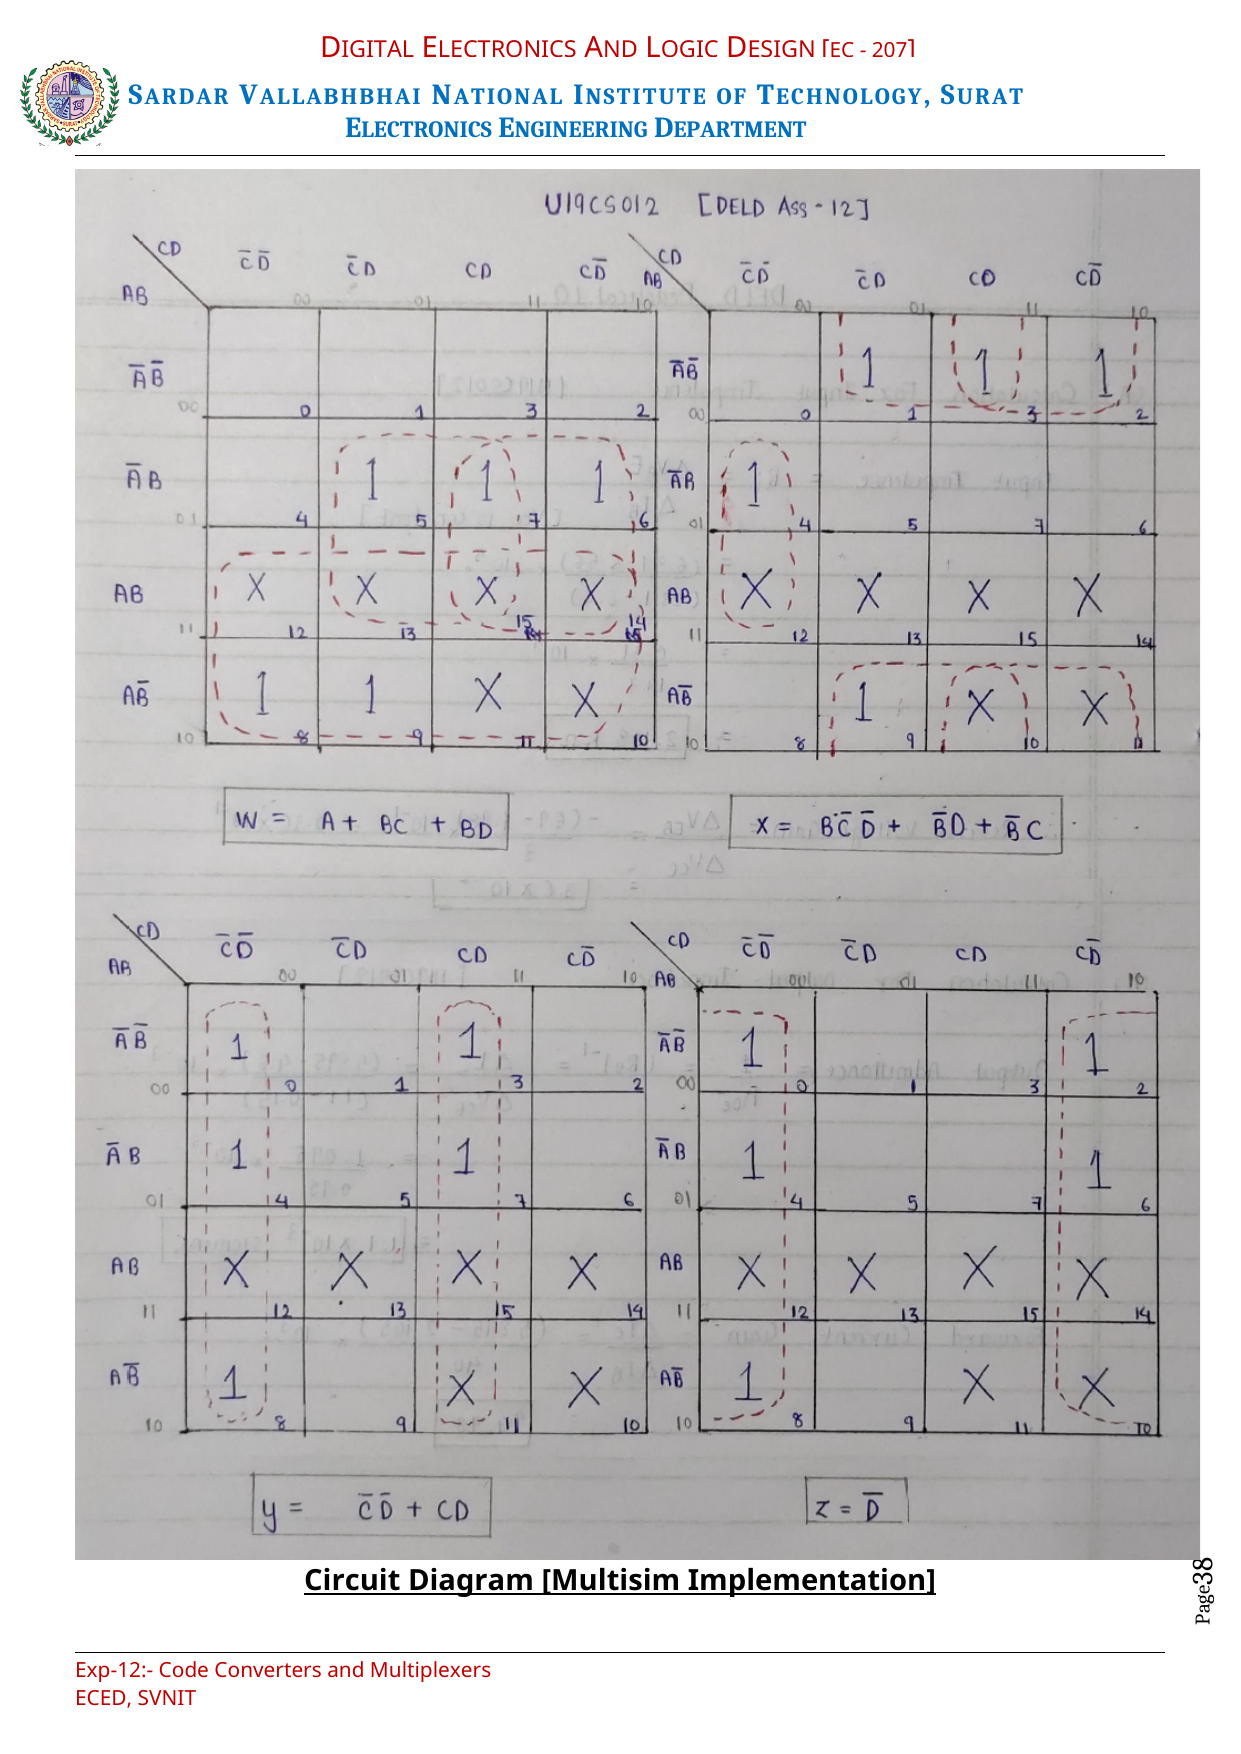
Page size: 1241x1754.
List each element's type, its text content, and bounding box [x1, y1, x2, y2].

text Circuit Diagram [Multisim Implementation] [75, 1560, 1165, 1599]
picture [75, 169, 1200, 1560]
picture [19, 60, 120, 146]
